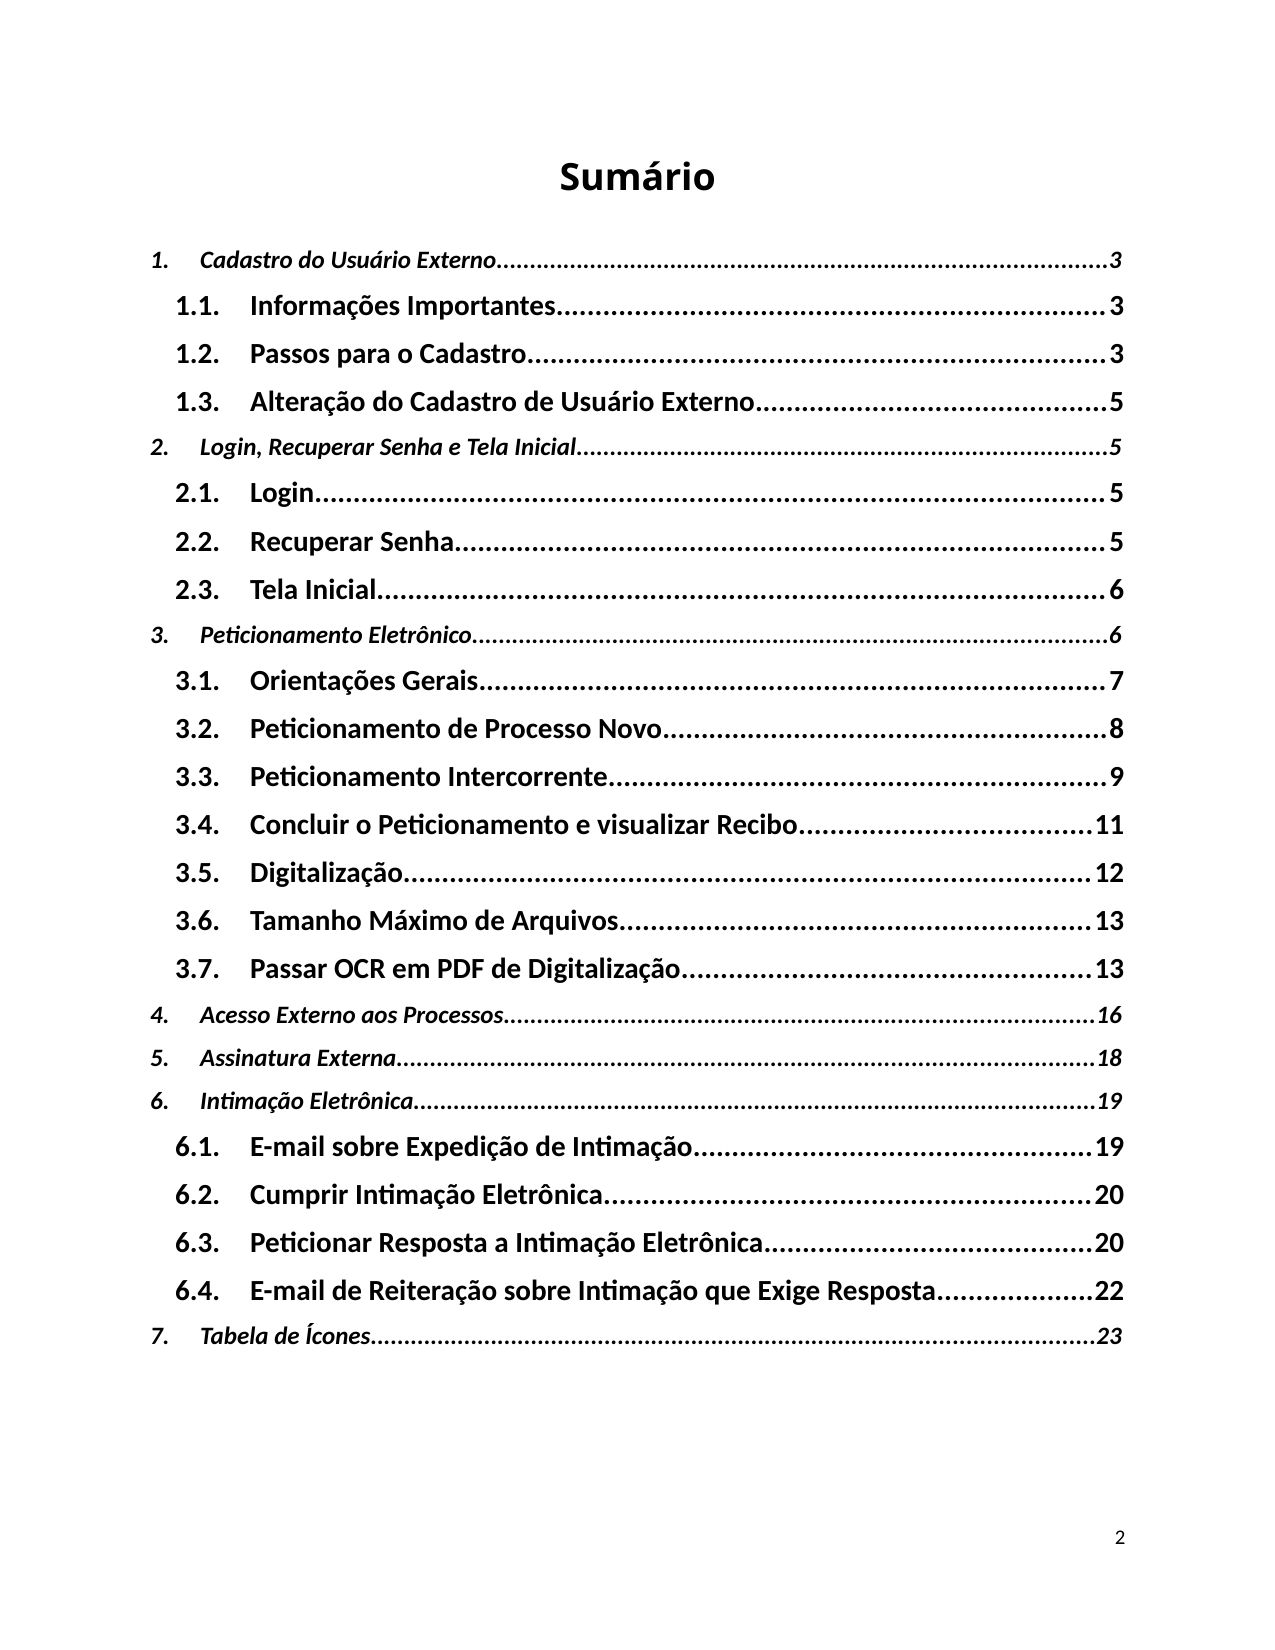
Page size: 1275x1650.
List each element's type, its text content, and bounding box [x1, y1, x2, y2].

text Sumário [150, 150, 1125, 201]
